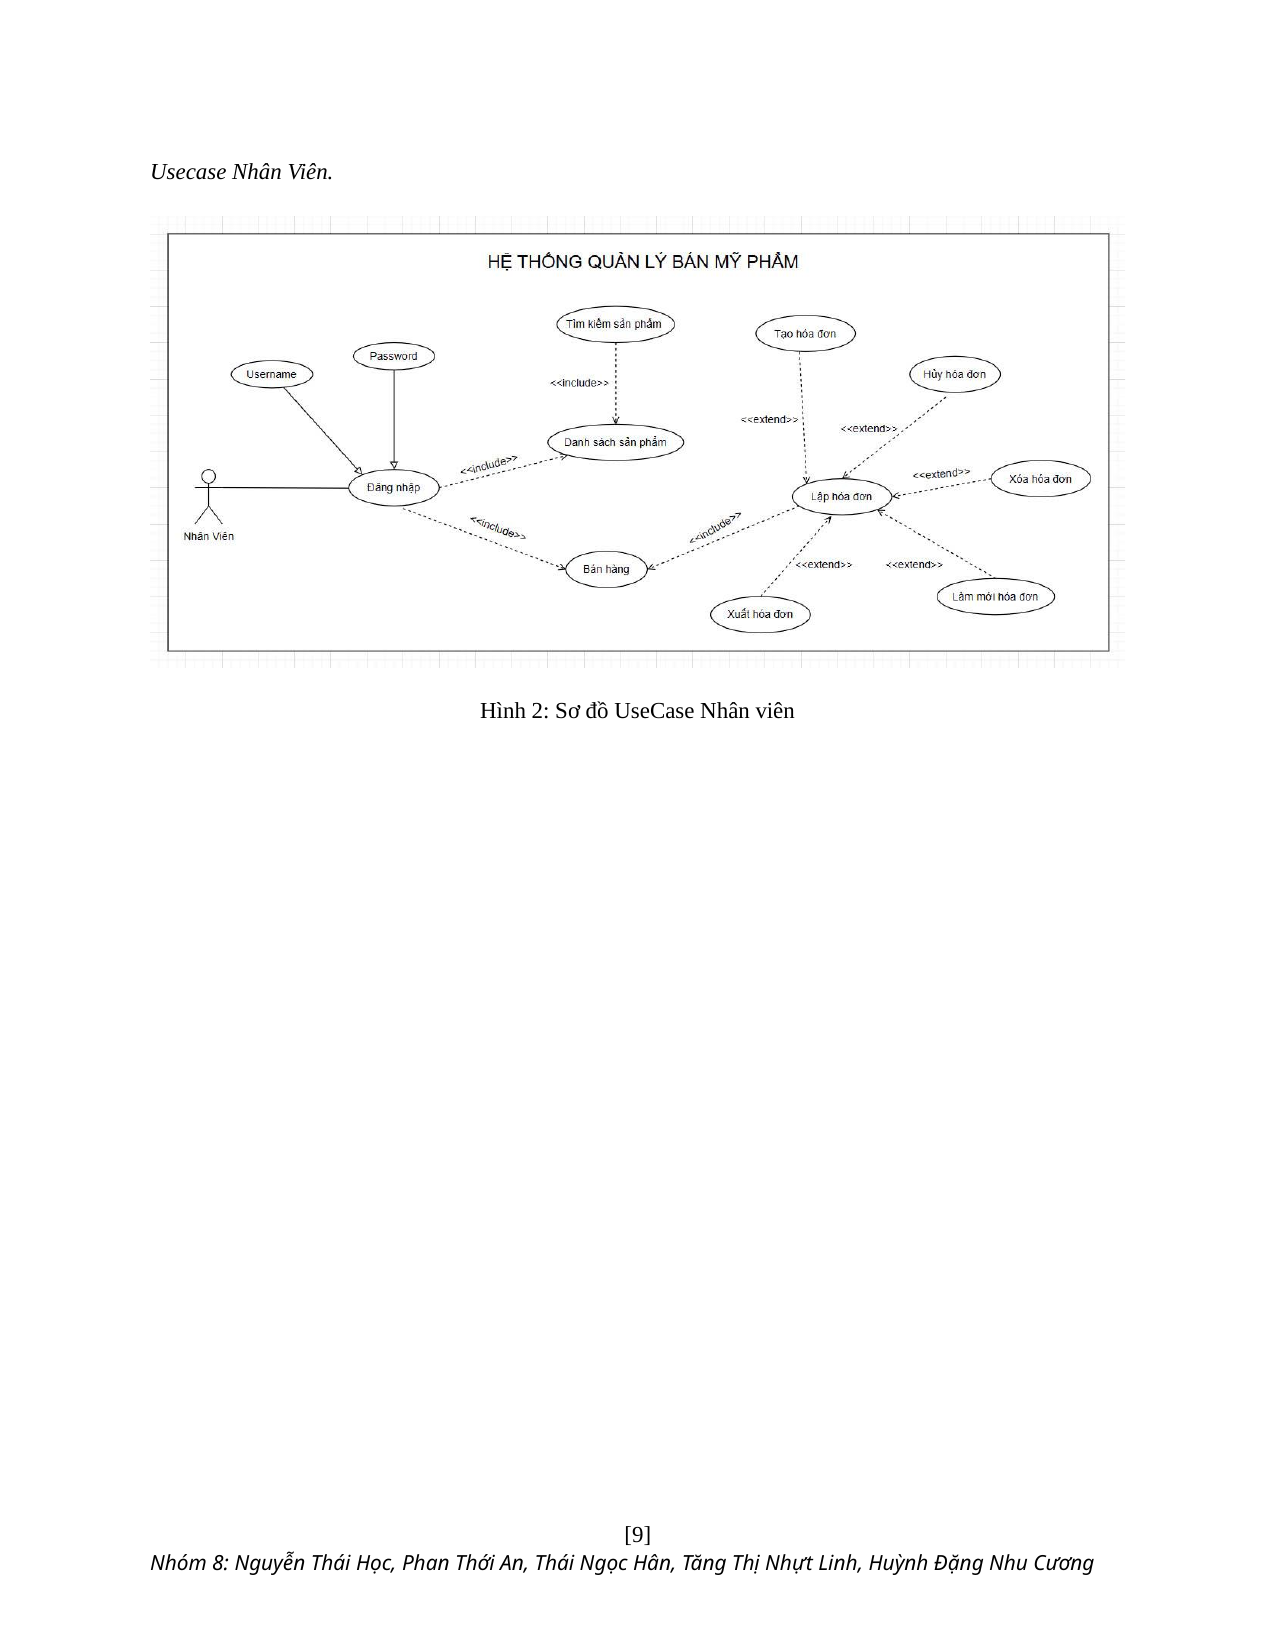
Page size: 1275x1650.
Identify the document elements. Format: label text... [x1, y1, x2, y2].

picture [150, 216, 1125, 668]
text Hình 2: Sơ đồ UseCase Nhân viên [150, 697, 1125, 723]
subtitle Usecase Nhân Viên. [150, 158, 1125, 185]
